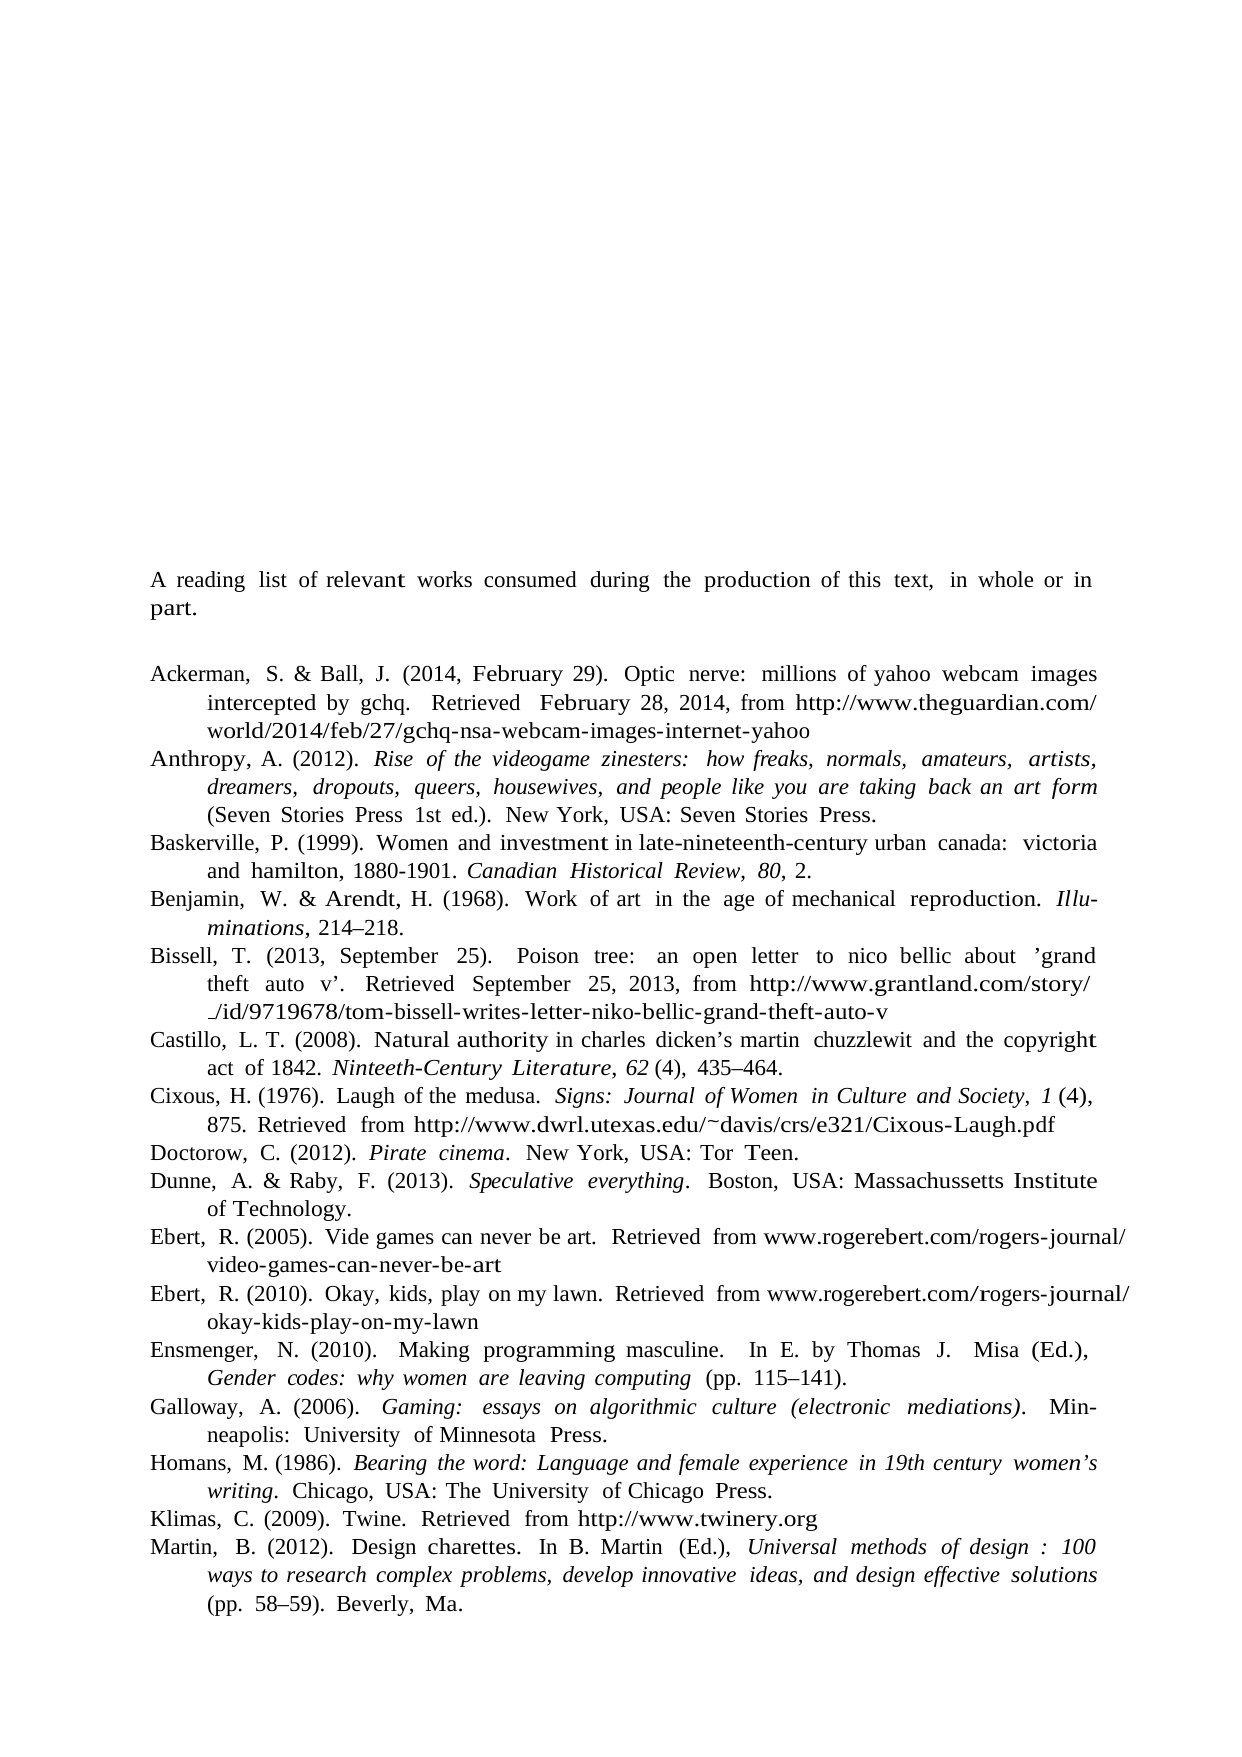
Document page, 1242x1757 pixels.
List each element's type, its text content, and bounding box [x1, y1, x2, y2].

text video-games-can-never-be-art [207, 1252, 1142, 1278]
text A reading list of relevant works consumed during the production of this text, in whole or in part. [150, 566, 1098, 621]
text Homans, M. (1986). Bearing the word: Language and female experience in 19th century women’s writing. Chicago, USA: The University of Chicago Press. [150, 1449, 1098, 1503]
text Gender codes: why women are leaving computing (pp. 115–141). [207, 1364, 1142, 1391]
text Ebert, R. (2005). Vide games can never be art. Retrieved from www.rogerebert.com/rogers-journal/ [150, 1223, 1142, 1250]
text /id/9719678/tom-bissell-writes-letter-niko-bellic-grand-theft-auto-v [215, 998, 1142, 1024]
text Doctorow, C. (2012). Pirate cinema. New York, USA: Tor Teen. [150, 1139, 1142, 1165]
text Ackerman, S. & Ball, J. (2014, February 29). Optic nerve: millions of yahoo webcam images intercepted by gchq. Retrieved February 28, 2014, from http://www.theguardian.com/ world/2014/feb/27/gchq-nsa-webcam-images-internet-yahoo [150, 660, 1098, 743]
text Ensmenger, N. (2010). Making programming masculine. In E. by Thomas J. Misa (Ed.), [150, 1336, 1142, 1363]
text Galloway, A. (2006). Gaming: essays on algorithmic culture (electronic mediations). Min- neapolis: University of Minnesota Press. [150, 1393, 1098, 1447]
text Bissell, T. (2013, September 25). Poison tree: an open letter to nico bellic about ’grand theft auto v’. Retrieved September 25, 2013, from http://www.grantland.com/story/ [150, 942, 1098, 996]
text Dunne, A. & Raby, F. (2013). Speculative everything. Boston, USA: Massachussetts Institute of Technology. [150, 1167, 1098, 1222]
text Benjamin, W. & Arendt, H. (1968). Work of art in the age of mechanical reproduction. Illu- minations, 214–218. [150, 885, 1098, 940]
text Anthropy, A. (2012). Rise of the videogame zinesters: how freaks, normals, amateurs, artists, dreamers, dropouts, queers, housewives, and people like you are taking back an art form (Seven Stories Press 1st ed.). New York, USA: Seven Stories Press. [150, 745, 1098, 827]
text Baskerville, P. (1999). Women and investment in late-nineteenth-century urban canada: victoria and hamilton, 1880-1901. Canadian Historical Review, 80, 2. [150, 829, 1098, 884]
text 875. Retrieved from http://www.dwrl.utexas.edu/∼davis/crs/e321/Cixous-Laugh.pdf [207, 1111, 1142, 1137]
text Ebert, R. (2010). Okay, kids, play on my lawn. Retrieved from www.rogerebert.com/rogers-journal/ [150, 1280, 1142, 1306]
text Klimas, C. (2009). Twine. Retrieved from http://www.twinery.org [150, 1505, 1142, 1532]
text okay-kids-play-on-my-lawn [207, 1308, 1142, 1334]
text Martin, B. (2012). Design charettes. In B. Martin (Ed.), Universal methods of design : 100 ways to research complex problems, develop innovative ideas, and design effective solutions (pp. 58–59). Beverly, Ma. [150, 1533, 1098, 1616]
text Cixous, H. (1976). Laugh of the medusa. Signs: Journal of Women in Culture and Society, 1 (4), [150, 1082, 1142, 1109]
text Castillo, L. T. (2008). Natural authority in charles dicken’s martin chuzzlewit and the copyright act of 1842. Ninteeth-Century Literature, 62 (4), 435–464. [150, 1026, 1098, 1081]
